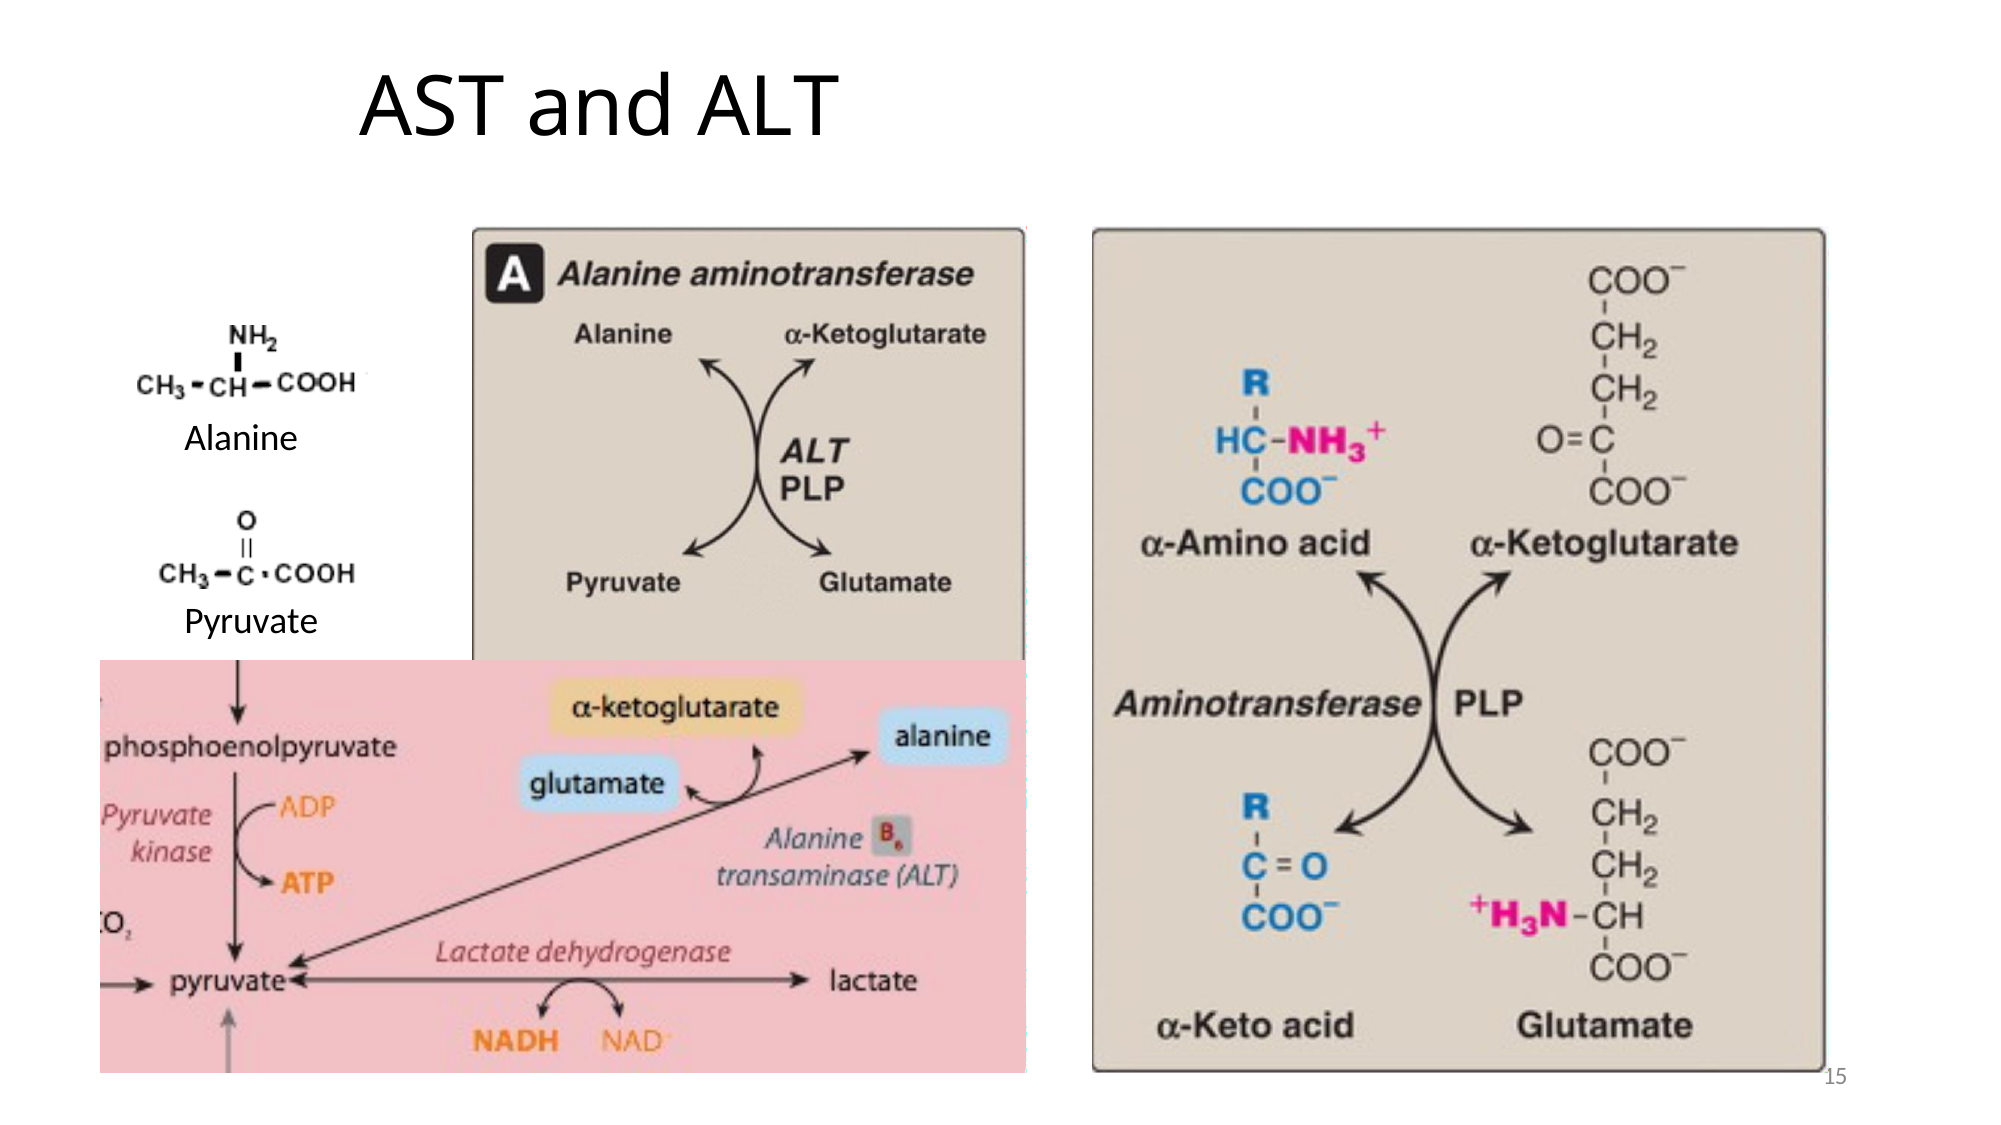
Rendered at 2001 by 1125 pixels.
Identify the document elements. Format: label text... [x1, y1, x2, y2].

picture [137, 325, 368, 589]
picture [100, 226, 1027, 1073]
picture [1092, 226, 1829, 1073]
text AST and ALT [359, 60, 1956, 154]
